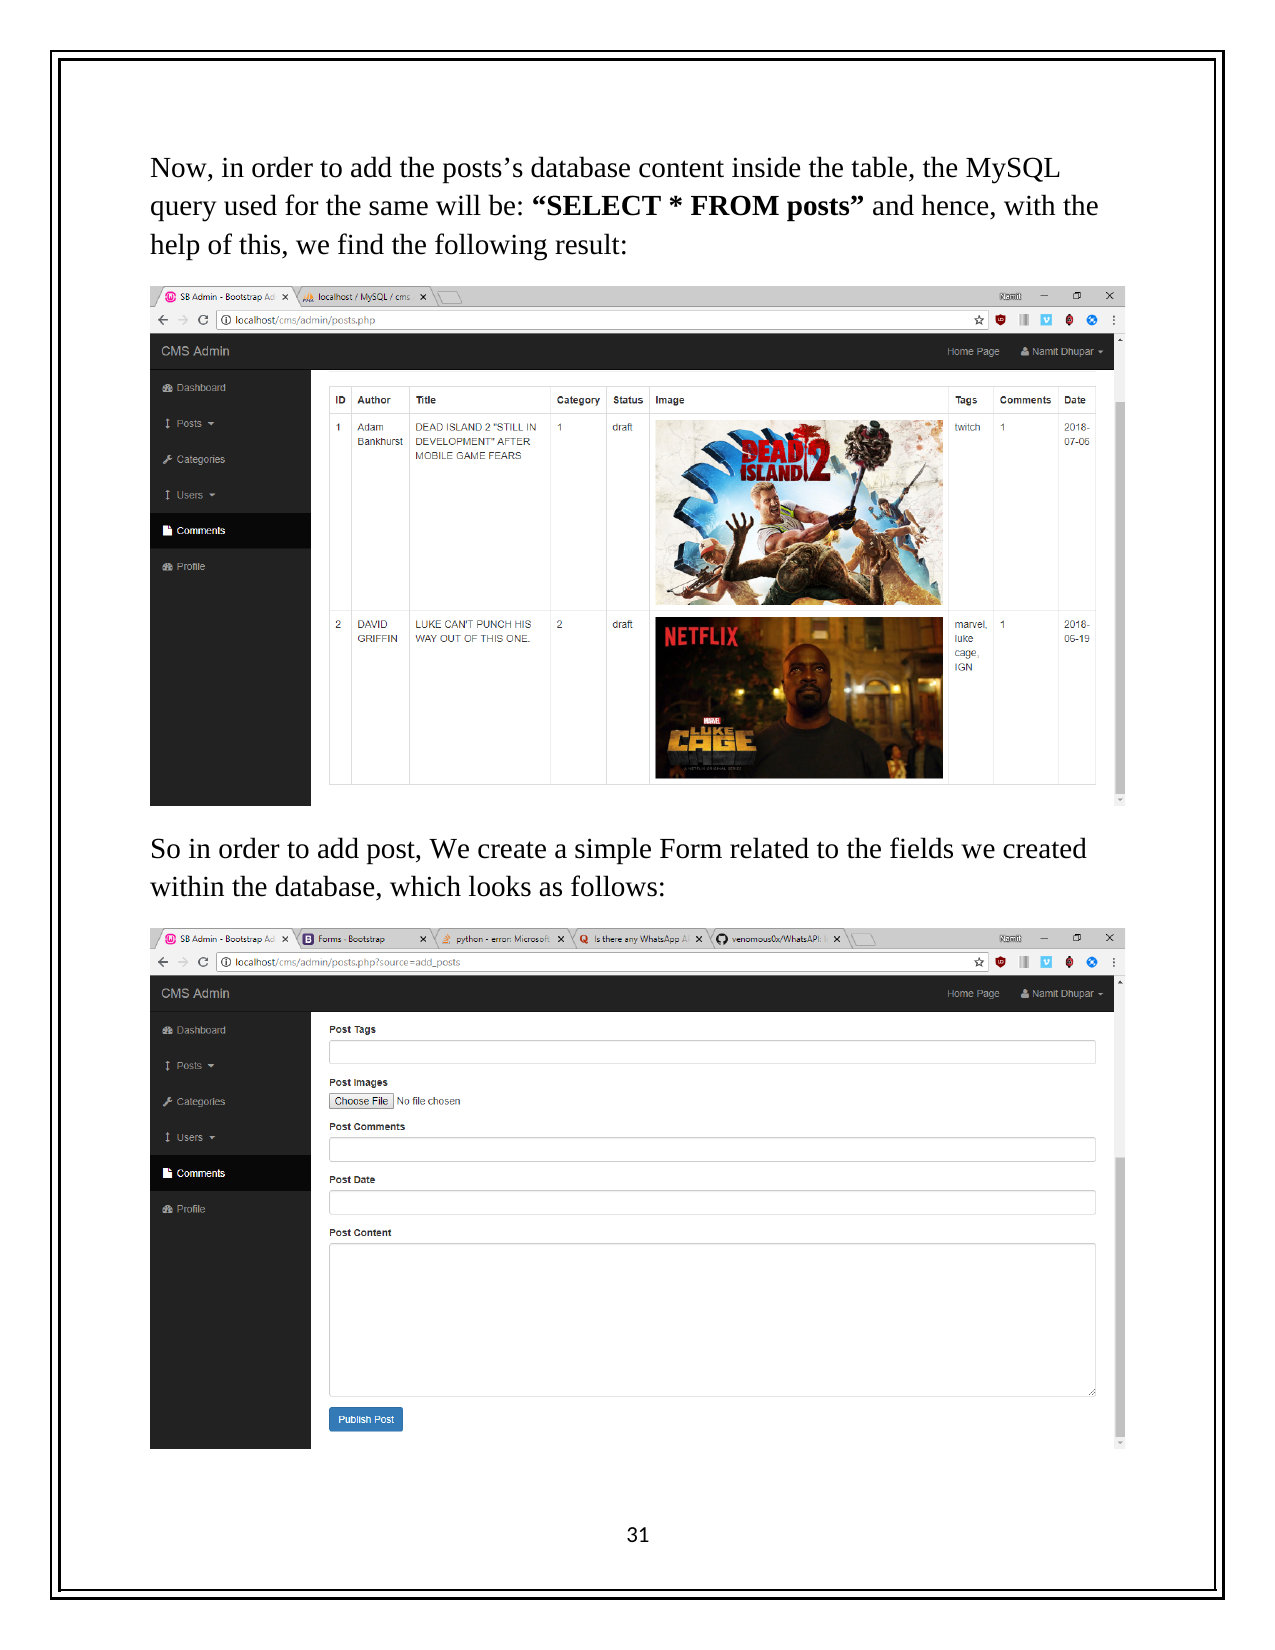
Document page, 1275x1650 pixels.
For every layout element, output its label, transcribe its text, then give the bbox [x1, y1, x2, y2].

text So in order to add post, We create a simple Form related to the fields we created within the database, which looks as follows: [150, 831, 1125, 903]
text Now, in order to add the posts’s database content inside the table, the MySQL query used for the same will be: “SELECT * FROM posts” and hence, with the help of this, we find the following result: [150, 150, 1125, 261]
picture [150, 286, 1125, 806]
picture [150, 928, 1125, 1449]
